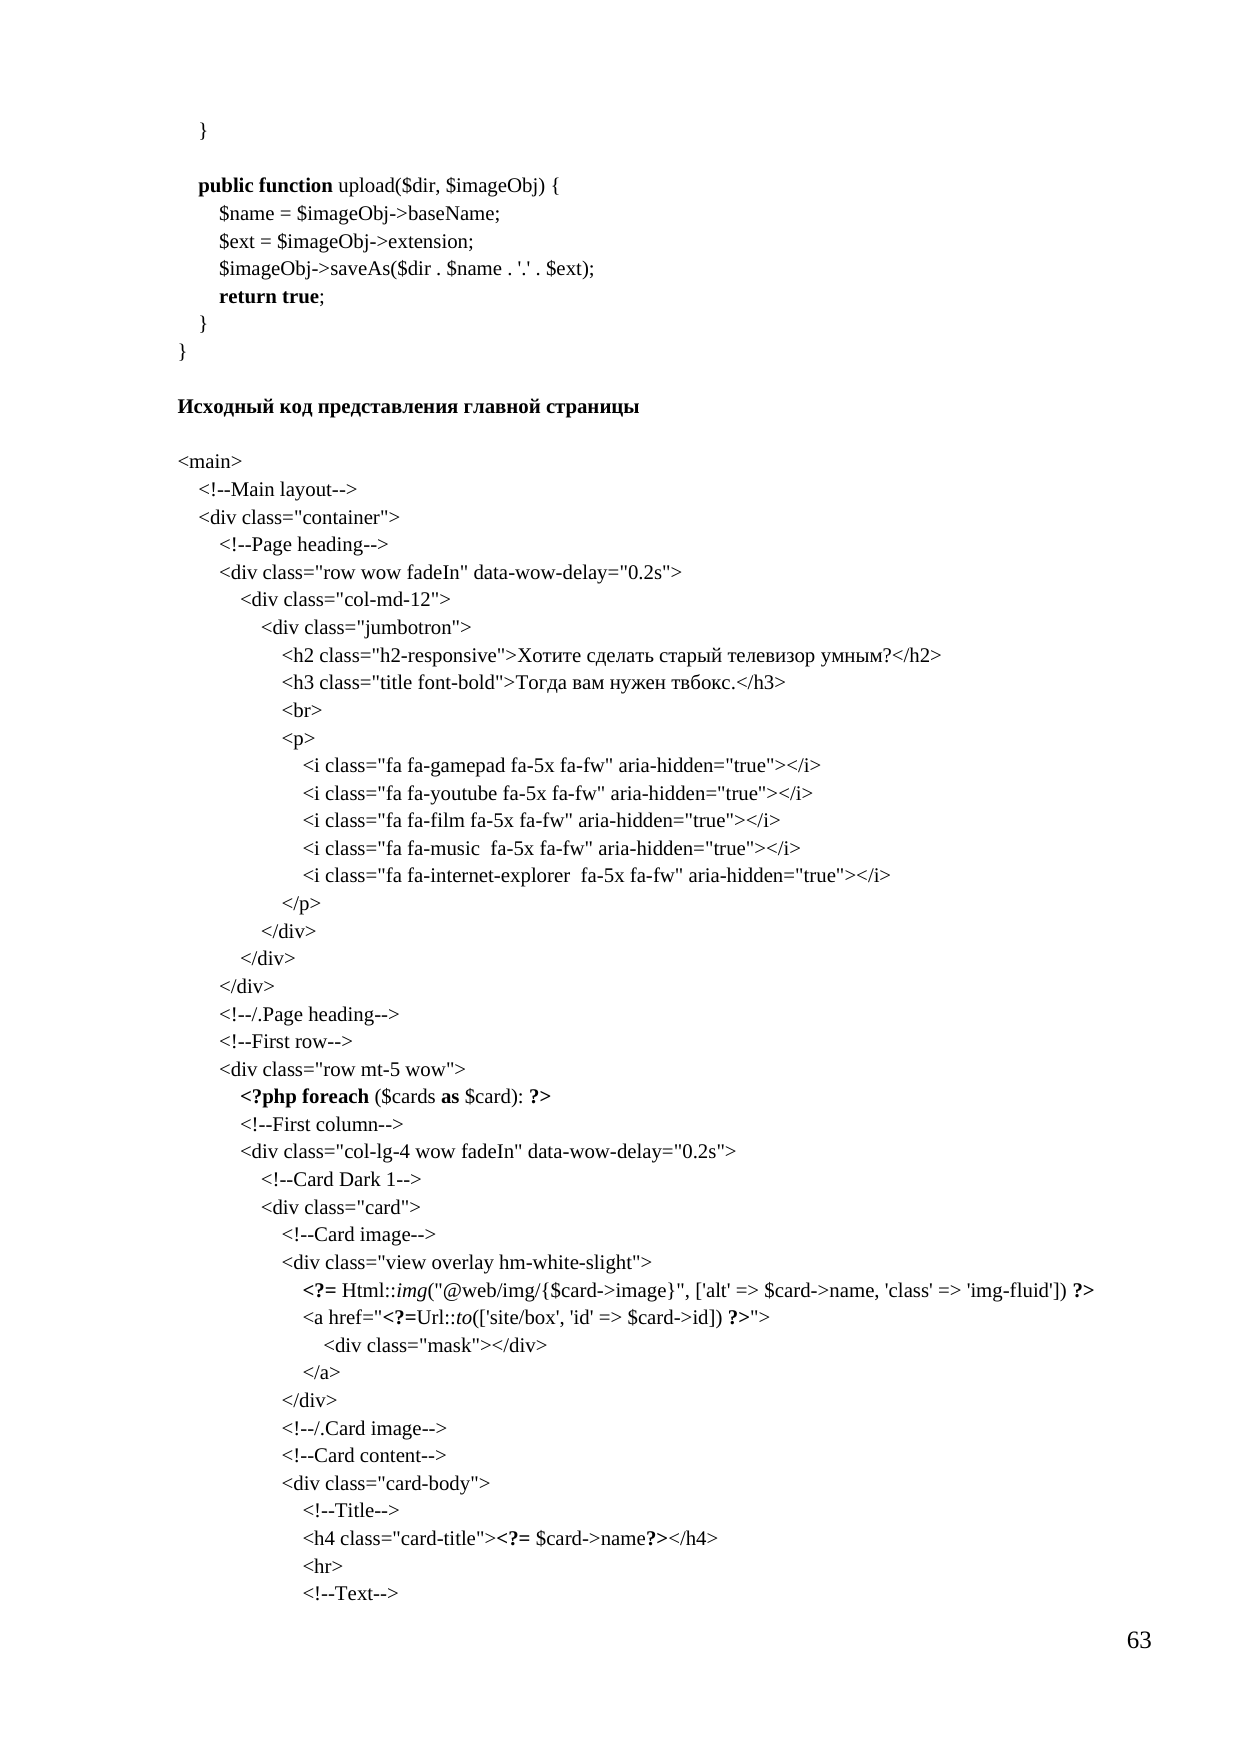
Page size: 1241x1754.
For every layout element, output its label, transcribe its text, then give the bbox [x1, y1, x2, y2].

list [177, 449, 1152, 1605]
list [177, 118, 1152, 363]
list Исходный код представления главной страницы [177, 394, 1152, 418]
